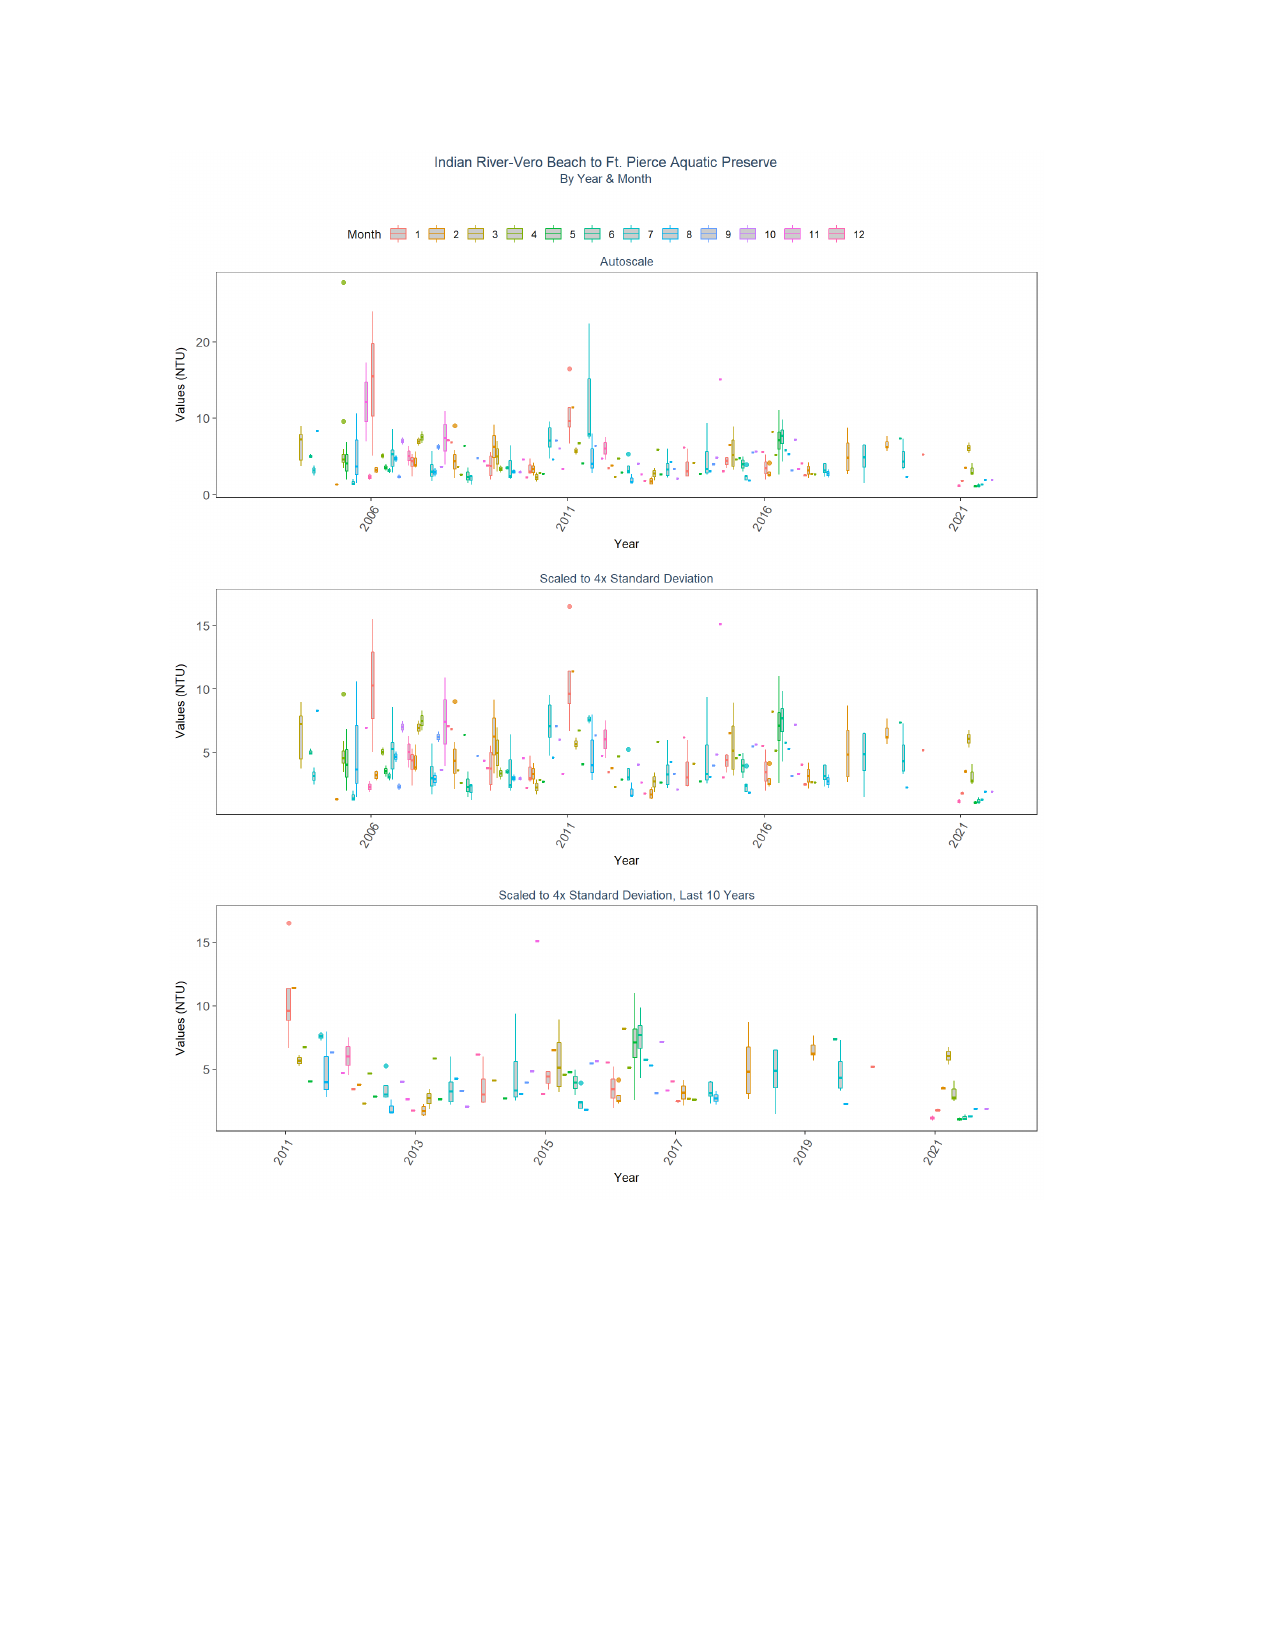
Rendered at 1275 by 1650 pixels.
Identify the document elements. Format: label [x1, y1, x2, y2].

picture [168, 150, 1044, 1200]
